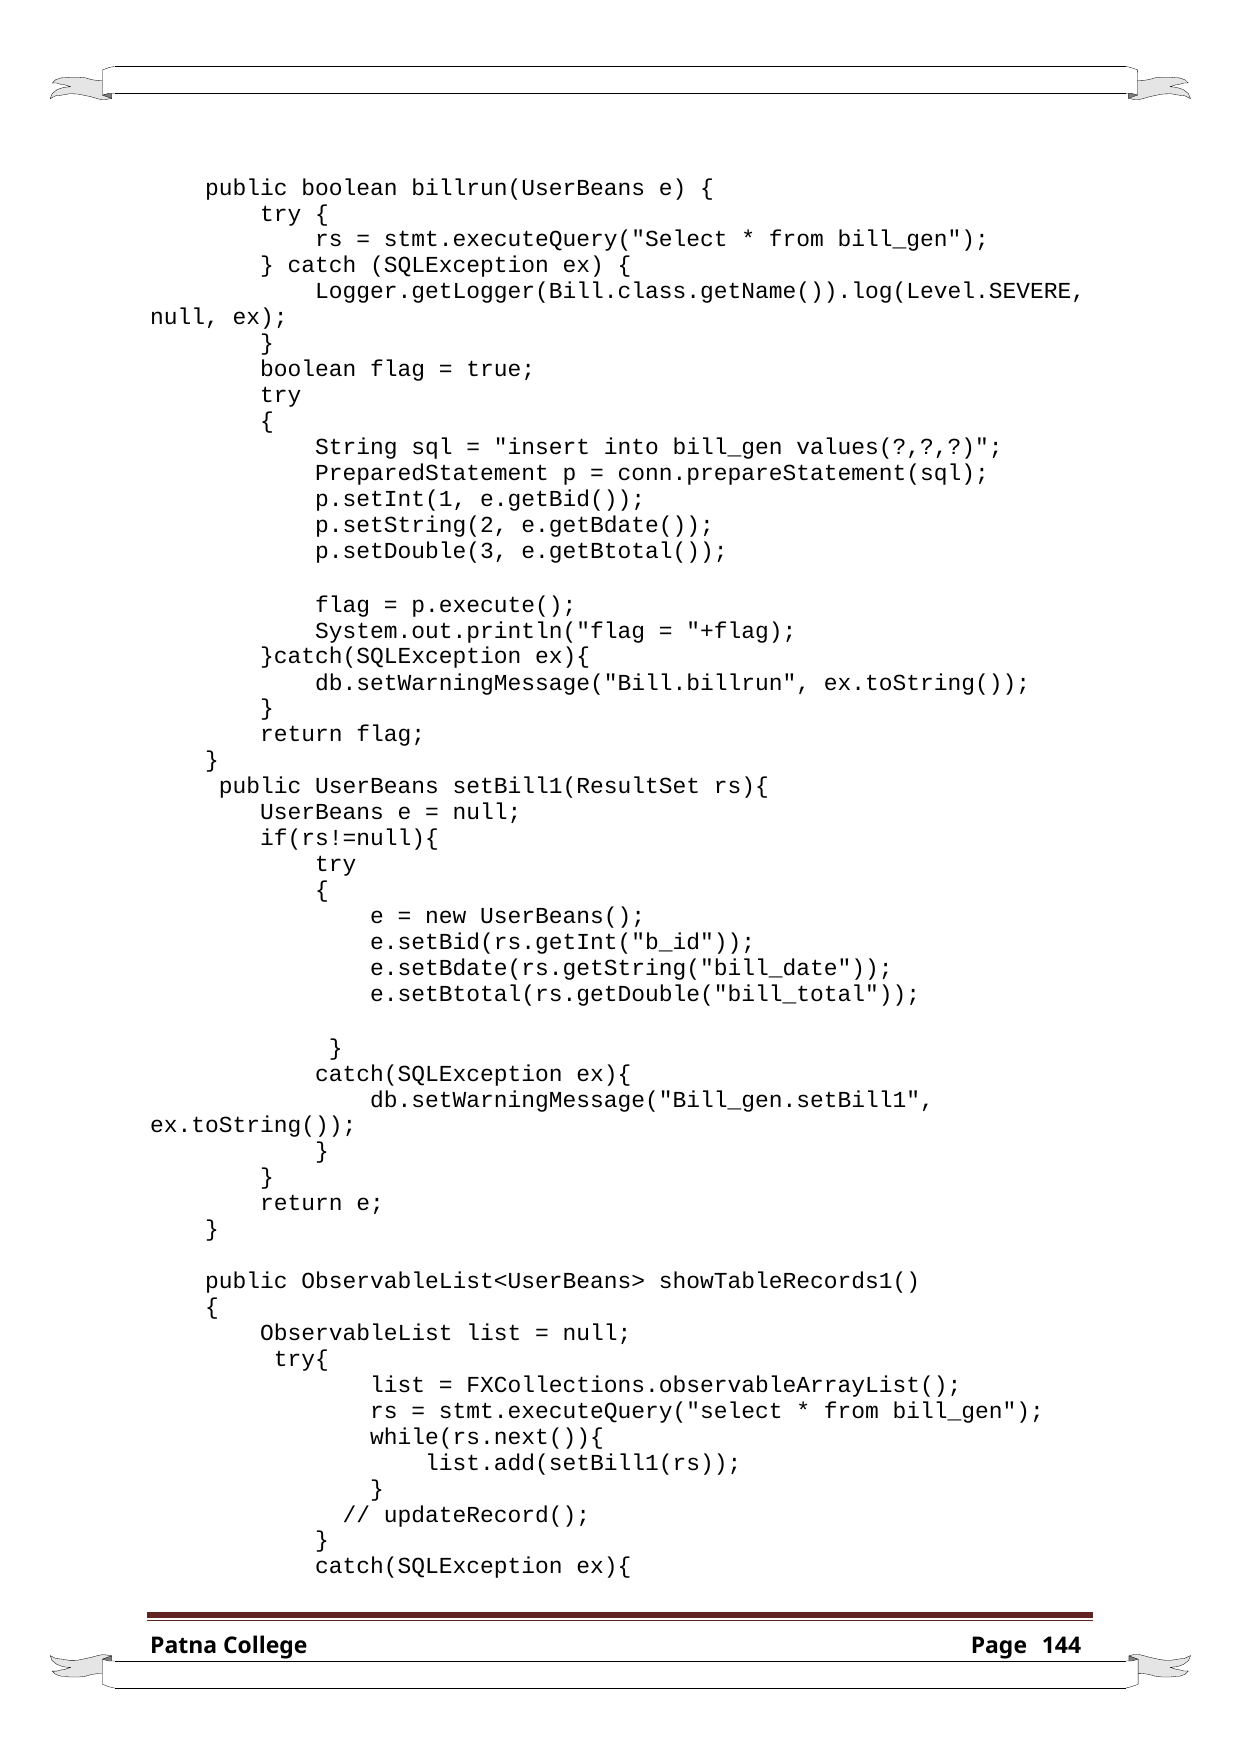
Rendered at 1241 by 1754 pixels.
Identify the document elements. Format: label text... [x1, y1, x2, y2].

text return e; [150, 1192, 1090, 1218]
text list.add(setBill1(rs)); [150, 1451, 1090, 1477]
text PreparedStatement p = conn.prepareStatement(sql); [150, 461, 1090, 487]
text rs = stmt.executeQuery("select * from bill_gen"); [150, 1399, 1090, 1425]
text rs = stmt.executeQuery("Select * from bill_gen"); [150, 228, 1090, 254]
text } [150, 1036, 1090, 1062]
text // updateRecord(); [150, 1503, 1090, 1529]
text { [150, 878, 1090, 904]
text System.out.println("flag = "+flag); [150, 619, 1090, 645]
text try { [150, 202, 1090, 228]
text } [150, 1166, 1090, 1192]
text }catch(SQLException ex){ [150, 645, 1090, 671]
text e.setBdate(rs.getString("bill_date")); [150, 956, 1090, 982]
text while(rs.next()){ [150, 1425, 1090, 1451]
text return flag; [150, 723, 1090, 749]
text p.setDouble(3, e.getBtotal()); [150, 539, 1090, 565]
text try [150, 852, 1090, 878]
text e = new UserBeans(); [150, 904, 1090, 930]
text db.setWarningMessage("Bill.billrun", ex.toString()); [150, 671, 1090, 697]
text } [150, 1529, 1090, 1555]
text if(rs!=null){ [150, 826, 1090, 852]
text db.setWarningMessage("Bill_gen.setBill1", ex.toString()); [150, 1088, 1090, 1140]
text flag = p.execute(); [150, 593, 1090, 619]
text } [150, 1477, 1090, 1503]
text catch(SQLException ex){ [150, 1062, 1090, 1088]
text p.setInt(1, e.getBid()); [150, 487, 1090, 513]
text } [150, 1218, 1090, 1243]
text UserBeans e = null; [150, 801, 1090, 826]
text } [150, 749, 1090, 774]
text } [150, 1140, 1090, 1166]
text } [150, 332, 1090, 357]
text try{ [150, 1347, 1090, 1373]
text ObservableList list = null; [150, 1321, 1090, 1347]
text p.setString(2, e.getBdate()); [150, 513, 1090, 539]
text { [150, 409, 1090, 435]
text { [150, 1295, 1090, 1321]
text catch(SQLException ex){ [150, 1555, 1090, 1581]
text } [150, 697, 1090, 723]
text boolean flag = true; [150, 357, 1090, 383]
text Logger.getLogger(Bill.class.getName()).log(Level.SEVERE, null, ex); [150, 280, 1090, 332]
text public ObservableList<UserBeans> showTableRecords1() [150, 1269, 1090, 1295]
text public UserBeans setBill1(ResultSet rs){ [150, 774, 1090, 801]
text public boolean billrun(UserBeans e) { [150, 176, 1090, 202]
text try [150, 383, 1090, 409]
text } catch (SQLException ex) { [150, 254, 1090, 280]
text e.setBid(rs.getInt("b_id")); [150, 930, 1090, 956]
text e.setBtotal(rs.getDouble("bill_total")); [150, 982, 1090, 1008]
text list = FXCollections.observableArrayList(); [150, 1373, 1090, 1399]
text String sql = "insert into bill_gen values(?,?,?)"; [150, 435, 1090, 461]
